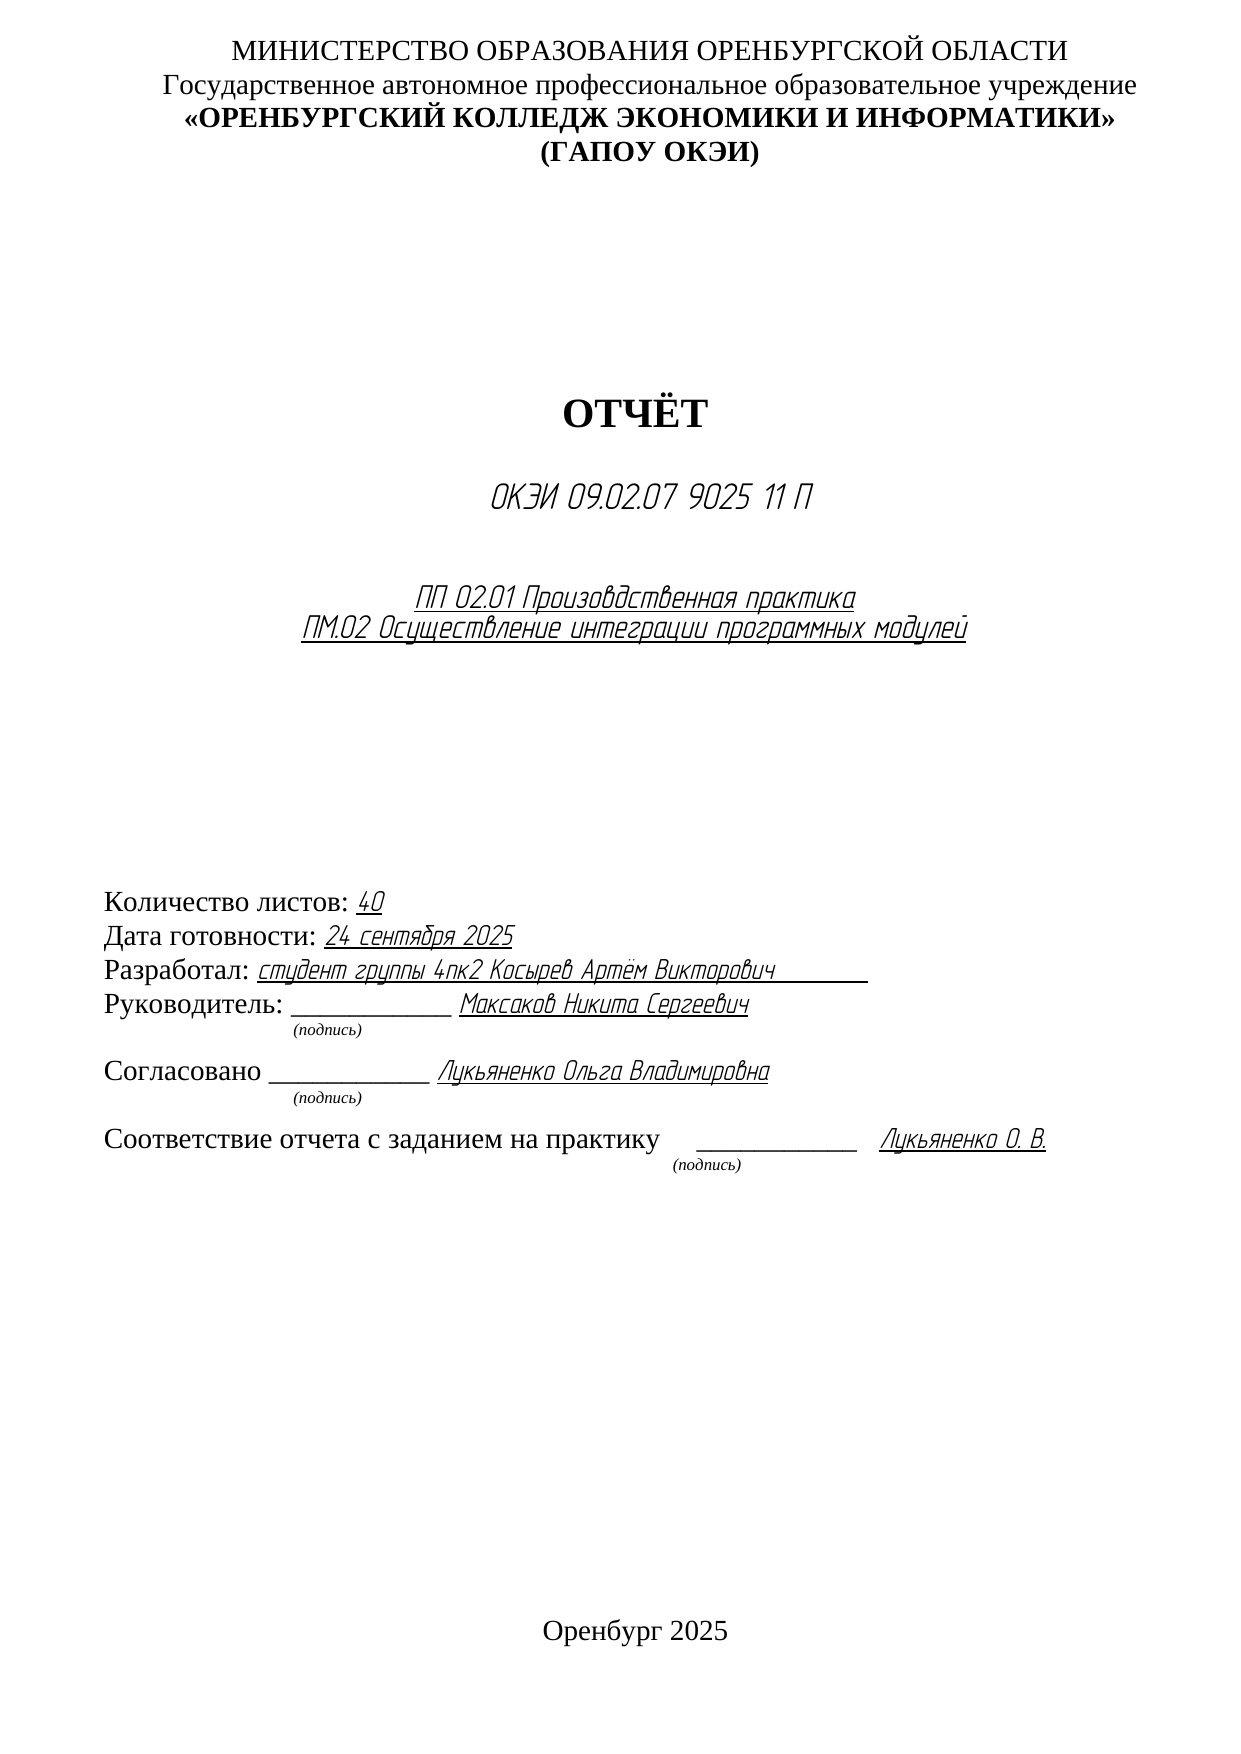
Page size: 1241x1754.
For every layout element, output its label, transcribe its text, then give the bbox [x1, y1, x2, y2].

text Согласовано ___________ [103, 1053, 1167, 1087]
text Руководитель: ___________ [103, 986, 1167, 1020]
text (подпись) [103, 1020, 1167, 1053]
text (подпись) [103, 1155, 1167, 1188]
text (подпись) [103, 1087, 1167, 1121]
text ОТЧЁТ [103, 388, 1167, 436]
text Произовдственная практика [103, 585, 1167, 616]
text Соответствие отчета с заданием на практику ___________ [103, 1121, 1167, 1155]
text Разработал: [103, 952, 1167, 986]
text Количество листов: [103, 884, 1167, 918]
text ОКЭИ 09.02.07 9025 11 П [59, 484, 1167, 518]
text Дата готовности: [103, 918, 1167, 952]
